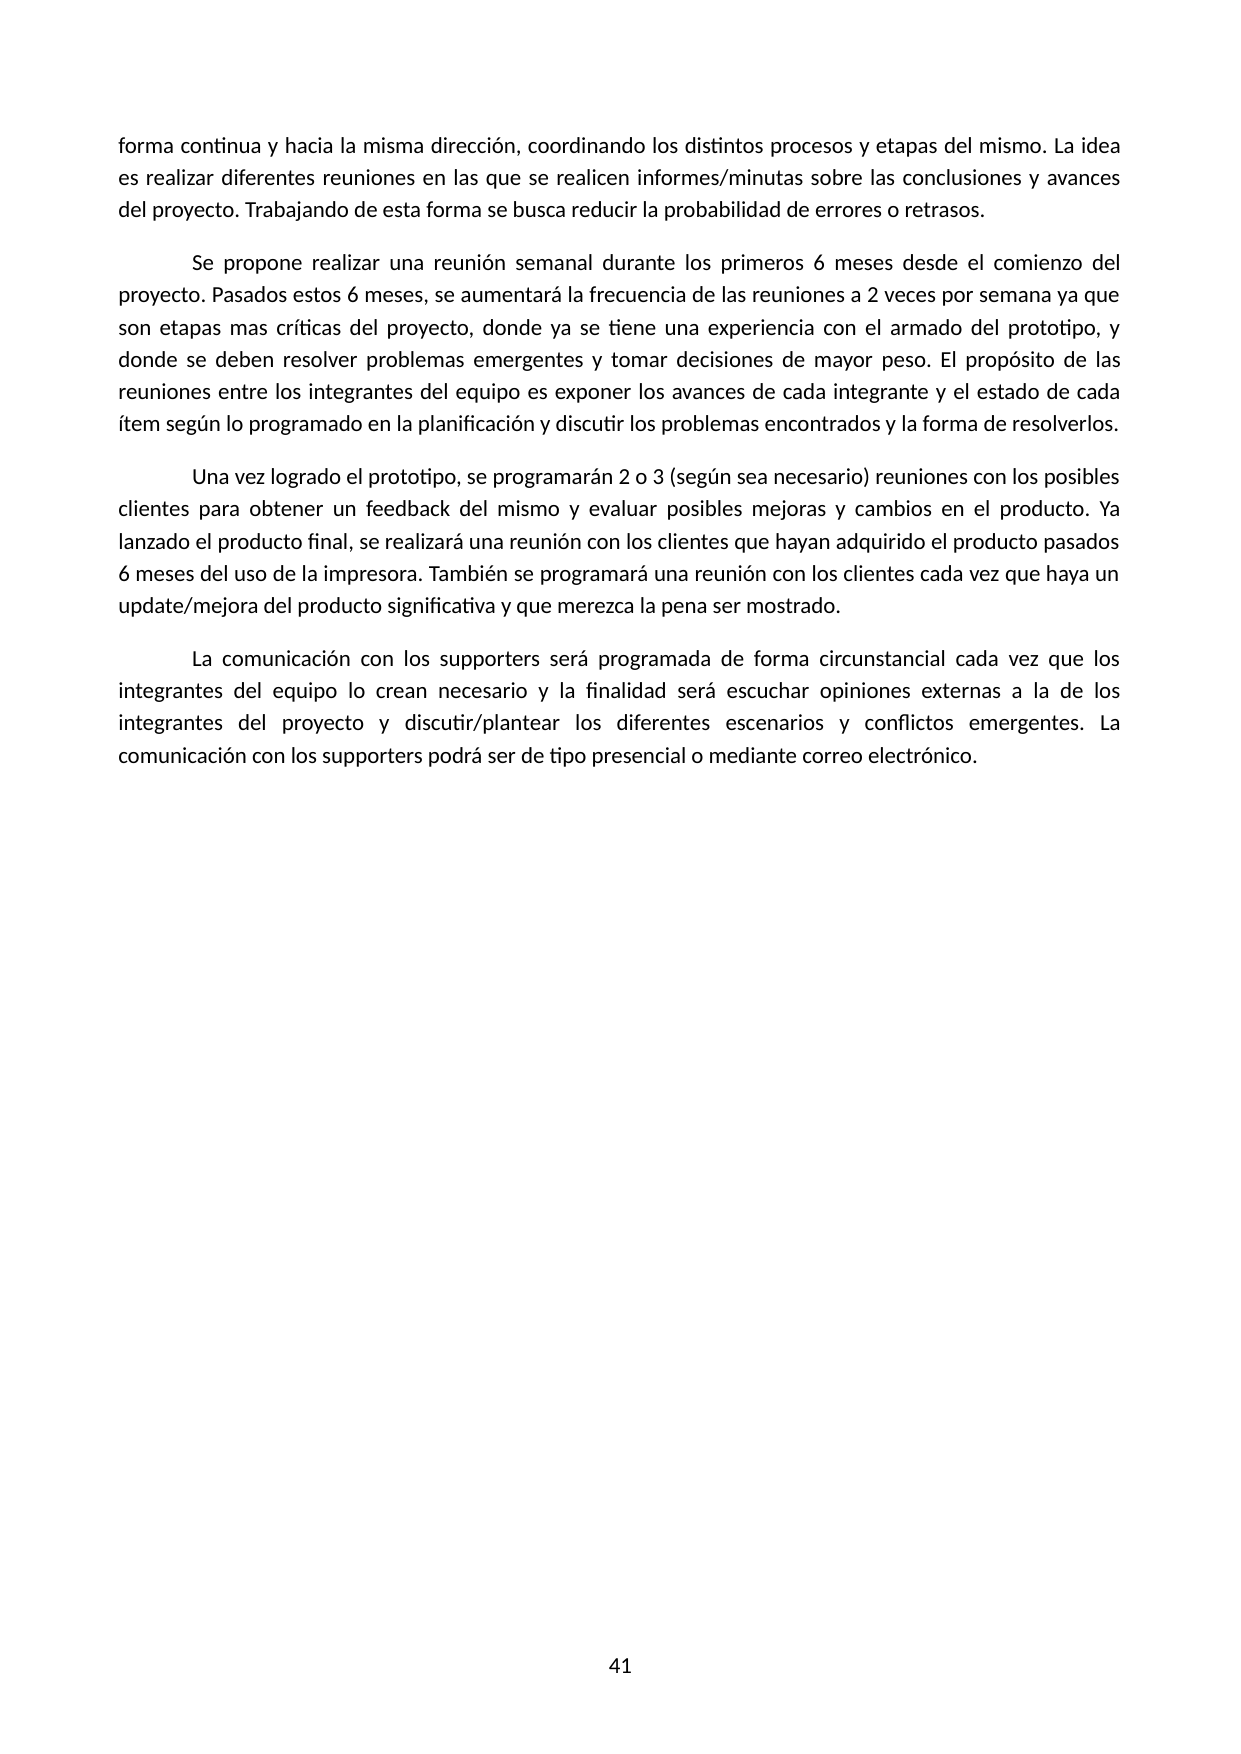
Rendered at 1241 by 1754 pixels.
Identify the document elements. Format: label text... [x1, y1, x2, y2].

text Se propone realizar una reunión semanal durante los primeros 6 meses desde el comienzo del proyecto. Pasados estos 6 meses, se aumentará la frecuencia de las reuniones a 2 veces por semana ya que son etapas mas críticas del proyecto, donde ya se tiene una experiencia con el armado del prototipo, y donde se deben resolver problemas emergentes y tomar decisiones de mayor peso. El propósito de las reuniones entre los integrantes del equipo es exponer los avances de cada integrante y el estado de cada ítem según lo programado en la planificación y discutir los problemas encontrados y la forma de resolverlos. [118, 248, 1122, 437]
text Una vez logrado el prototipo, se programarán 2 o 3 (según sea necesario) reuniones con los posibles clientes para obtener un feedback del mismo y evaluar posibles mejoras y cambios en el producto. Ya lanzado el producto final, se realizará una reunión con los clientes que hayan adquirido el producto pasados 6 meses del uso de la impresora. También se programará una reunión con los clientes cada vez que haya un update/mejora del producto significativa y que merezca la pena ser mostrado. [118, 462, 1122, 619]
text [118, 131, 1122, 223]
text La comunicación con los supporters será programada de forma circunstancial cada vez que los integrantes del equipo lo crean necesario y la finalidad será escuchar opiniones externas a la de los integrantes del proyecto y discutir/plantear los diferentes escenarios y conflictos emergentes. La comunicación con los supporters podrá ser de tipo presencial o mediante correo electrónico. [118, 644, 1122, 769]
